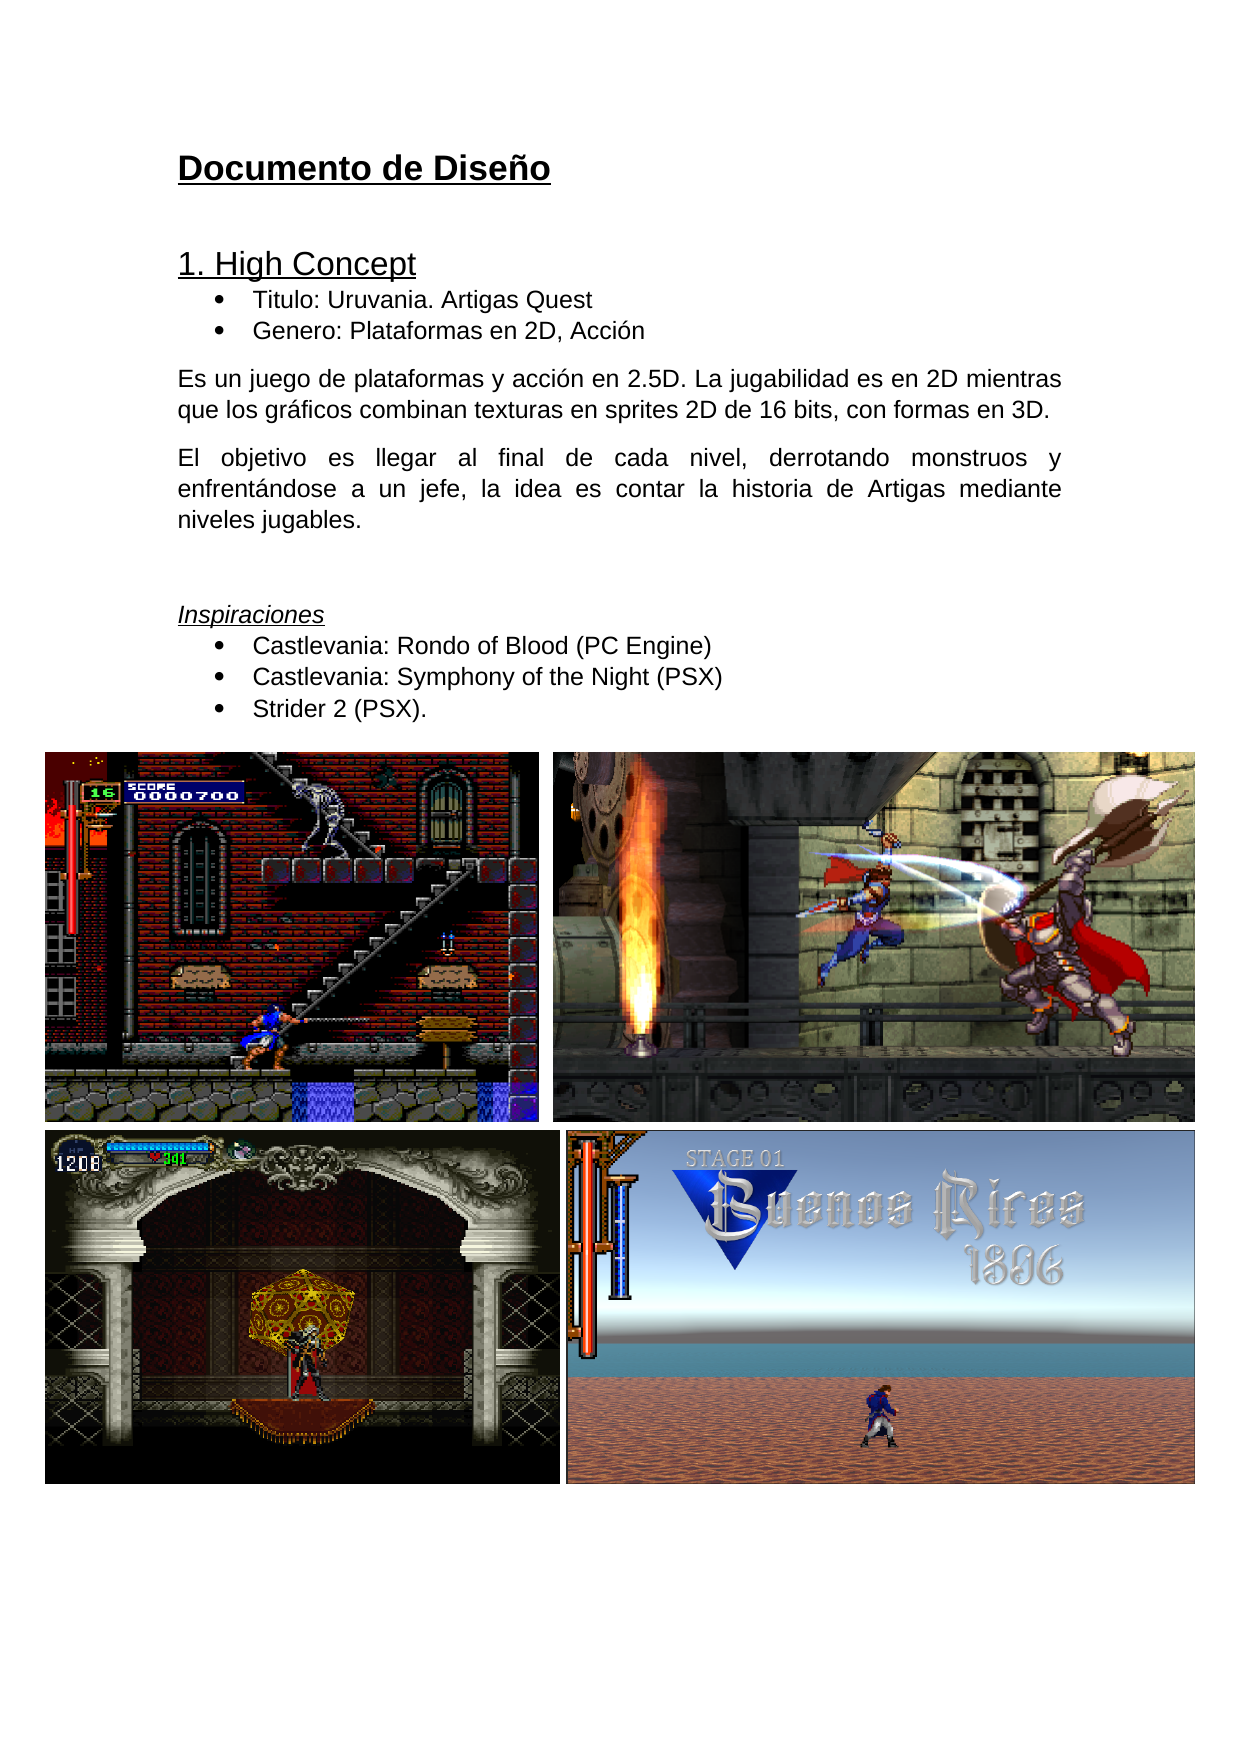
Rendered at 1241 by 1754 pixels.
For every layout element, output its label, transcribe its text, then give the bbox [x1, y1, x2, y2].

text Documento de Diseño [177, 148, 1063, 188]
list Titulo: Uruvania. Artigas Quest [215, 285, 1063, 314]
list Strider 2 (PSX). [215, 693, 1063, 722]
subtitle Inspiraciones [177, 600, 1063, 629]
picture [45, 1130, 560, 1484]
picture [566, 1130, 1195, 1484]
list Genero: Plataformas en 2D, Acción [215, 316, 1063, 345]
picture [553, 752, 1195, 1122]
list Castlevania: Symphony of the Night (PSX) [215, 662, 1063, 691]
subtitle 1. High Concept [177, 243, 1063, 282]
list Castlevania: Rondo of Blood (PC Engine) [215, 631, 1063, 660]
text El objetivo es llegar al final de cada nivel, derrotando monstruos y enfrentándose a un jefe, la idea es contar la historia de Artigas mediante niveles jugables. [177, 443, 1063, 533]
picture [45, 752, 539, 1122]
text Es un juego de plataformas y acción en 2.5D. La jugabilidad es en 2D mientras que los gráficos combinan texturas en sprites 2D de 16 bits, con formas en 3D. [177, 364, 1063, 424]
